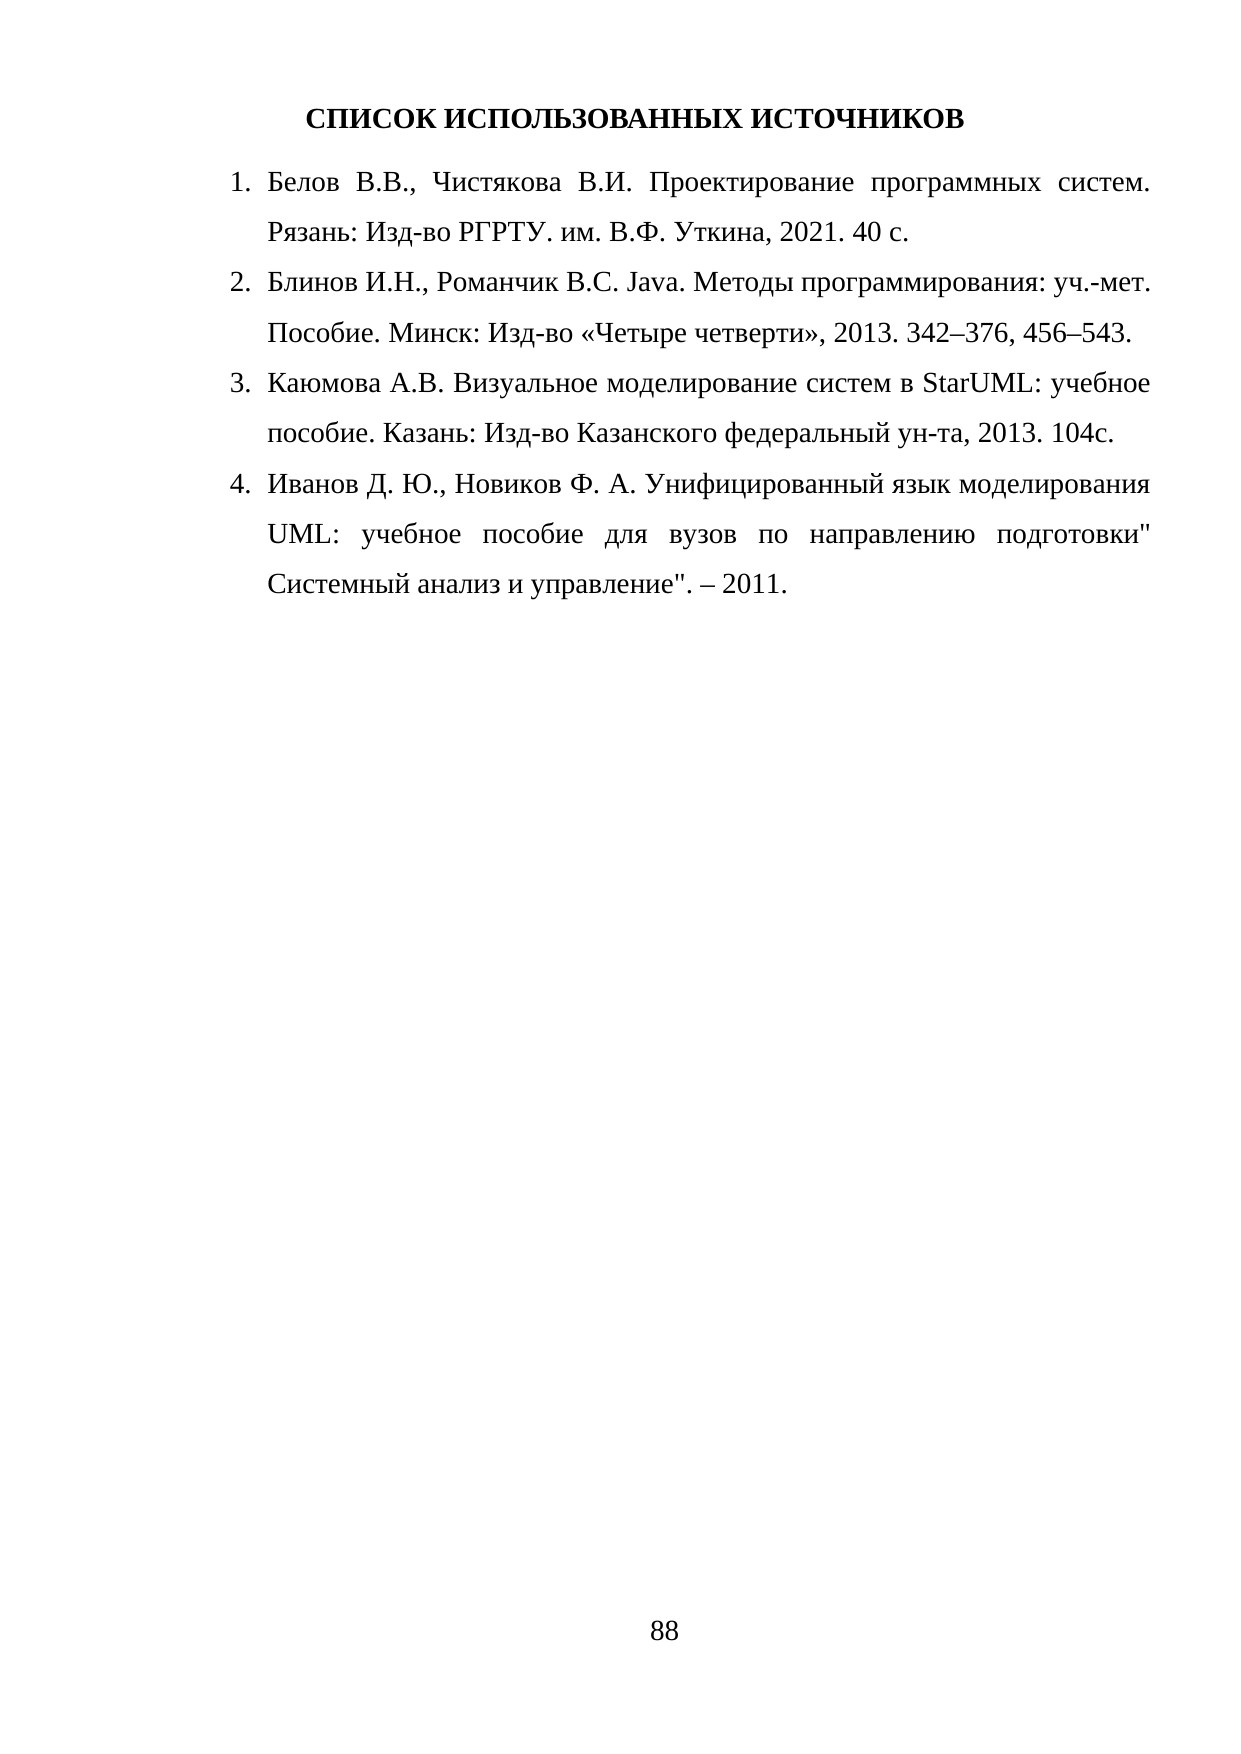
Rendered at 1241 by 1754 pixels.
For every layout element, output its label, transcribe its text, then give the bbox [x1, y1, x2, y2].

list Белов В.В., Чистякова В.И. Проектирование программных систем. Рязань: Изд-во РГРТУ. им. В.Ф. Уткина, 2021. 40 с. [229, 164, 1152, 248]
text СПИСОК ИСПОЛЬЗОВАННЫХ ИСТОЧНИКОВ [118, 101, 1152, 135]
list Блинов И.Н., Романчик В.С. Java. Методы программирования: уч.-мет. Пособие. Минск: Изд-во «Четыре четверти», 2013. 342–376, 456–543. [229, 264, 1152, 348]
list Иванов Д. Ю., Новиков Ф. А. Унифицированный язык моделирования UML: учебное пособие для вузов по направлению подготовки" Системный анализ и управление". – 2011. [229, 466, 1152, 600]
list Каюмова А.В. Визуальное моделирование систем в StarUML: учебное пособие. Казань: Изд-во Казанского федеральный ун-та, 2013. 104с. [229, 365, 1152, 449]
